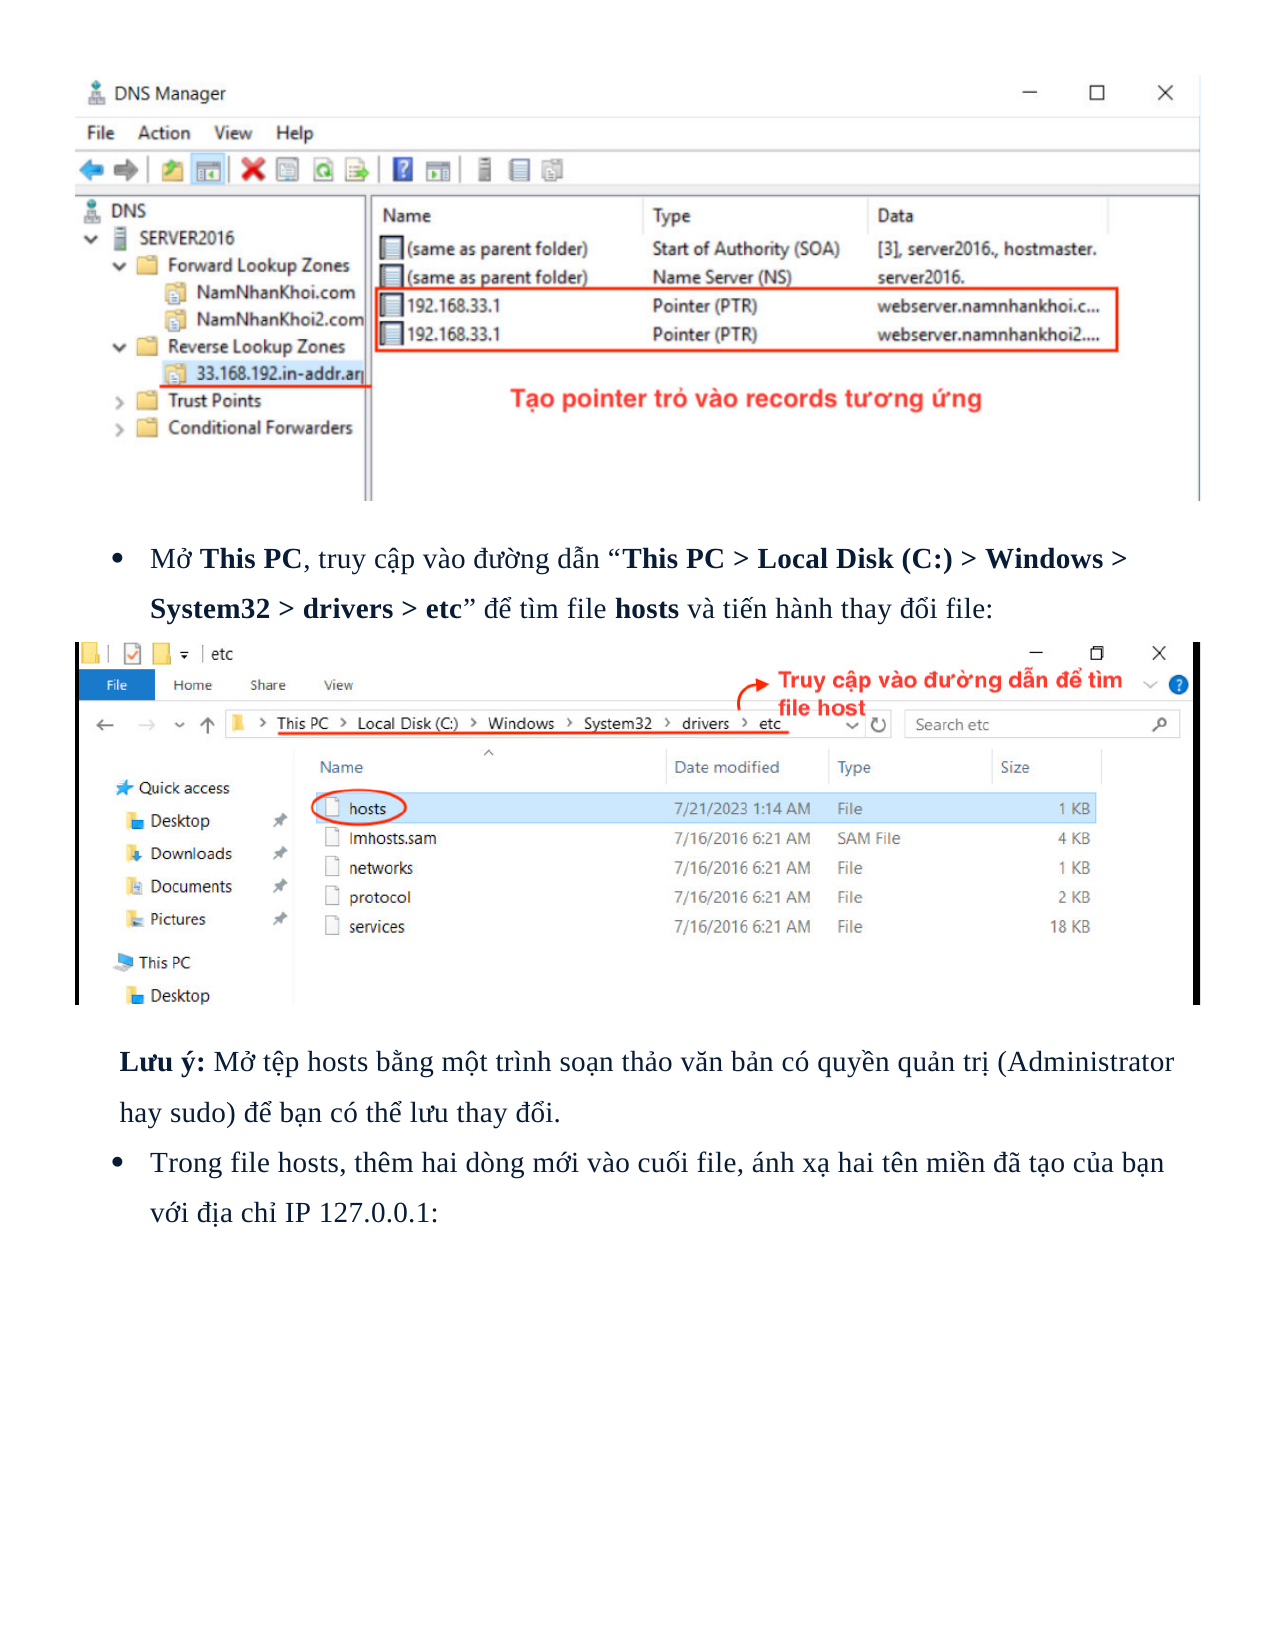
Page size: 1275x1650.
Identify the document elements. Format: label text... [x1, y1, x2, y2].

picture [75, 75, 1200, 501]
list Mở This PC, truy cập vào đường dẫn “This PC > Local Disk (C:) > Windows > System32 > drivers > etc” để tìm file hosts và tiến hành thay đổi file: [112, 541, 1200, 625]
picture [75, 642, 1200, 1005]
text Lưu ý: Mở tệp hosts bằng một trình soạn thảo văn bản có quyền quản trị (Administrator hay sudo) để bạn có thể lưu thay đổi. [119, 1044, 1200, 1128]
list Trong file hosts, thêm hai dòng mới vào cuối file, ánh xạ hai tên miền đã tạo của bạn với địa chỉ IP 127.0.0.1: [112, 1145, 1200, 1229]
